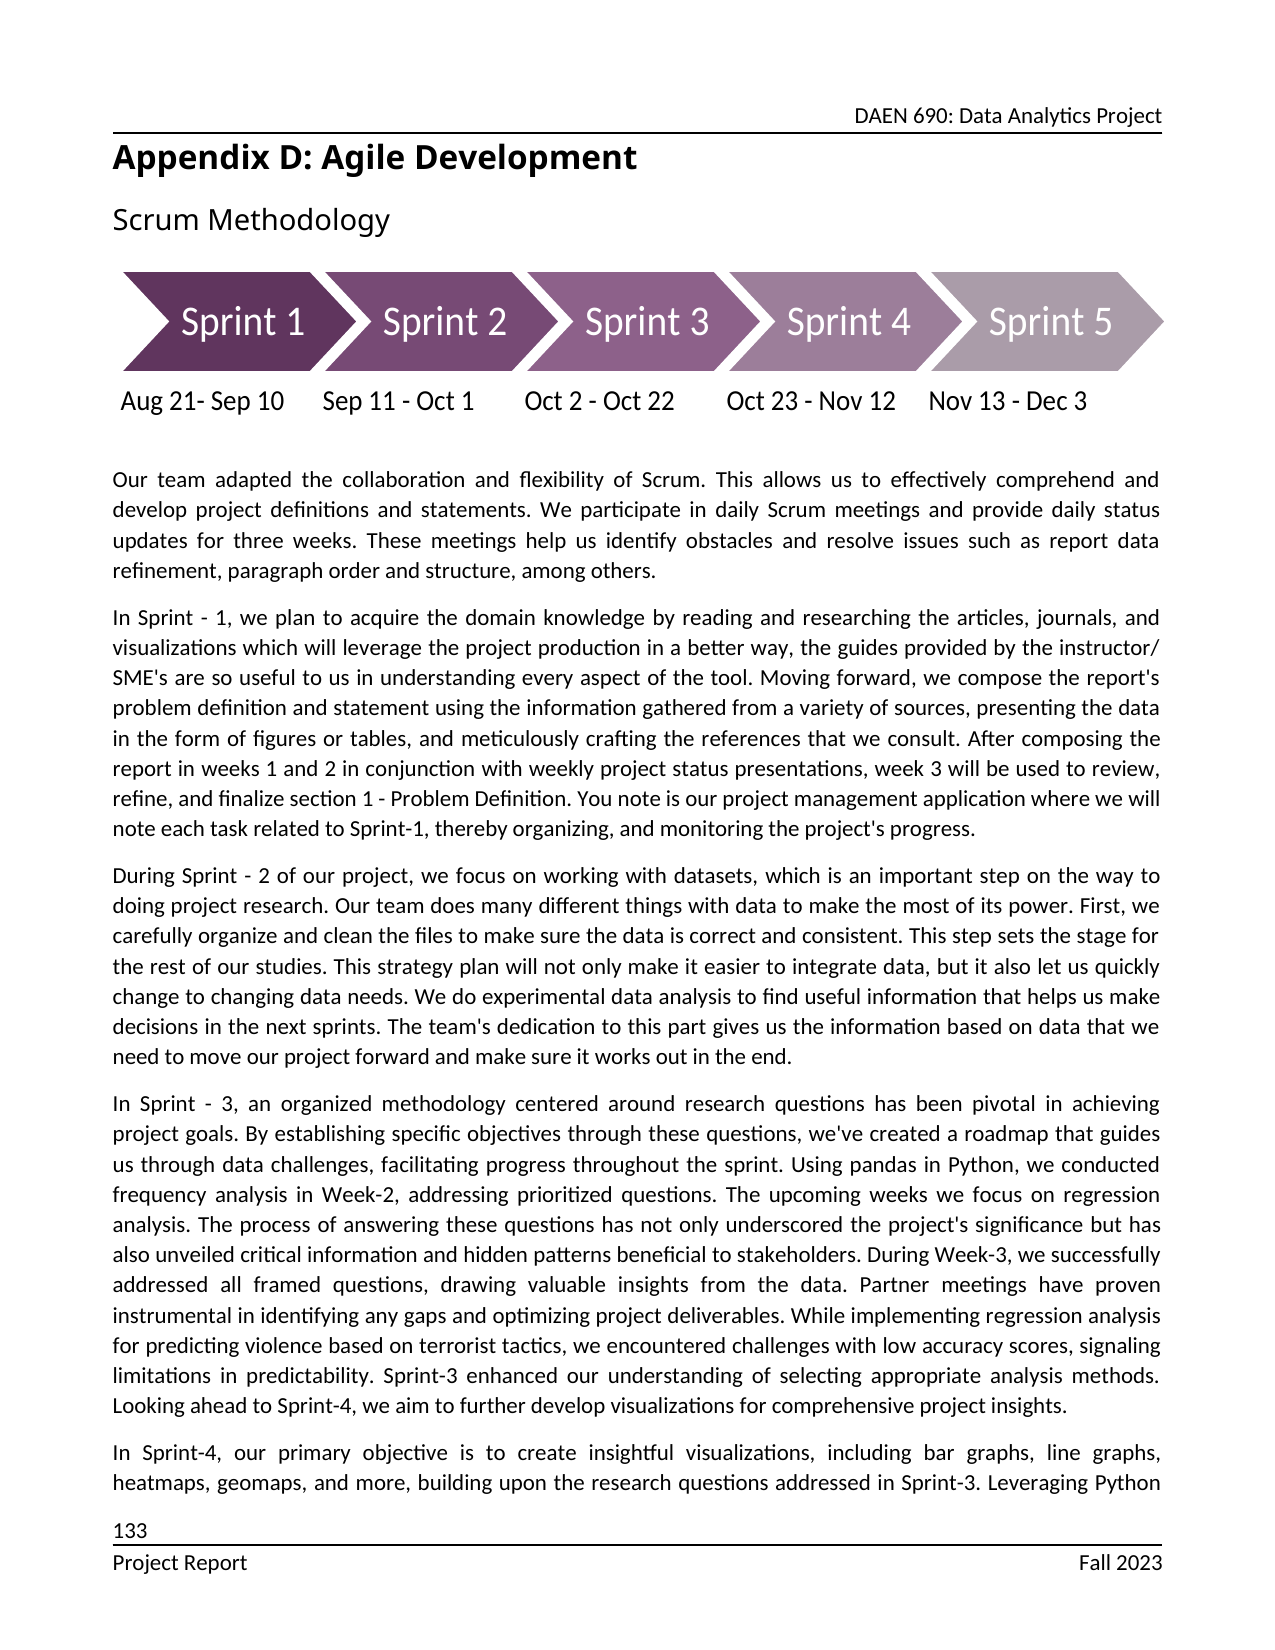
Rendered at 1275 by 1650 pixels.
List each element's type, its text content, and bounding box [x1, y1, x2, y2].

text In Sprint - 1, we plan to acquire the domain knowledge by reading and researching the articles, journals, and visualizations which will leverage the project production in a better way, the guides provided by the instructor/ SME's are so useful to us in understanding every aspect of the tool. Moving forward, we compose the report's problem definition and statement using the information gathered from a variety of sources, presenting the data in the form of figures or tables, and meticulously crafting the references that we consult. After composing the report in weeks 1 and 2 in conjunction with weekly project status presentations, week 3 will be used to review, refine, and finalize section 1 - Problem Definition. You note is our project management application where we will note each task related to Sprint-1, thereby organizing, and monitoring the project's progress. [112, 603, 1162, 842]
text During Sprint - 2 of our project, we focus on working with datasets, which is an important step on the way to doing project research. Our team does many different things with data to make the most of its power. First, we carefully organize and clean the files to make sure the data is correct and consistent. This step sets the stage for the rest of our studies. This strategy plan will not only make it easier to integrate data, but it also let us quickly change to changing data needs. We do experimental data analysis to find useful information that helps us make decisions in the next sprints. The team's dedication to this part gives us the information based on data that we need to move our project forward and make sure it works out in the end. [112, 861, 1162, 1070]
subtitle Appendix D: Agile Development [112, 134, 1162, 179]
text Our team adapted the collaboration and flexibility of Scrum. This allows us to effectively comprehend and develop project definitions and statements. We participate in daily Scrum meetings and provide daily status updates for three weeks. These meetings help us identify obstacles and resolve issues such as report data refinement, paragraph order and structure, among others. [112, 465, 1162, 584]
text In Sprint - 3, an organized methodology centered around research questions has been pivotal in achieving project goals. By establishing specific objectives through these questions, we've created a roadmap that guides us through data challenges, facilitating progress throughout the sprint. Using pandas in Python, we conducted frequency analysis in Week-2, addressing prioritized questions. The upcoming weeks we focus on regression analysis. The process of answering these questions has not only underscored the project's significance but has also unveiled critical information and hidden patterns beneficial to stakeholders. During Week-3, we successfully addressed all framed questions, drawing valuable insights from the data. Partner meetings have proven instrumental in identifying any gaps and optimizing project deliverables. While implementing regression analysis for predicting violence based on terrorist tactics, we encountered challenges with low accuracy scores, signaling limitations in predictability. Sprint-3 enhanced our understanding of selecting appropriate analysis methods. Looking ahead to Sprint-4, we aim to further develop visualizations for comprehensive project insights. [112, 1089, 1162, 1419]
subtitle Scrum Methodology [112, 199, 1162, 239]
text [112, 1438, 1162, 1496]
